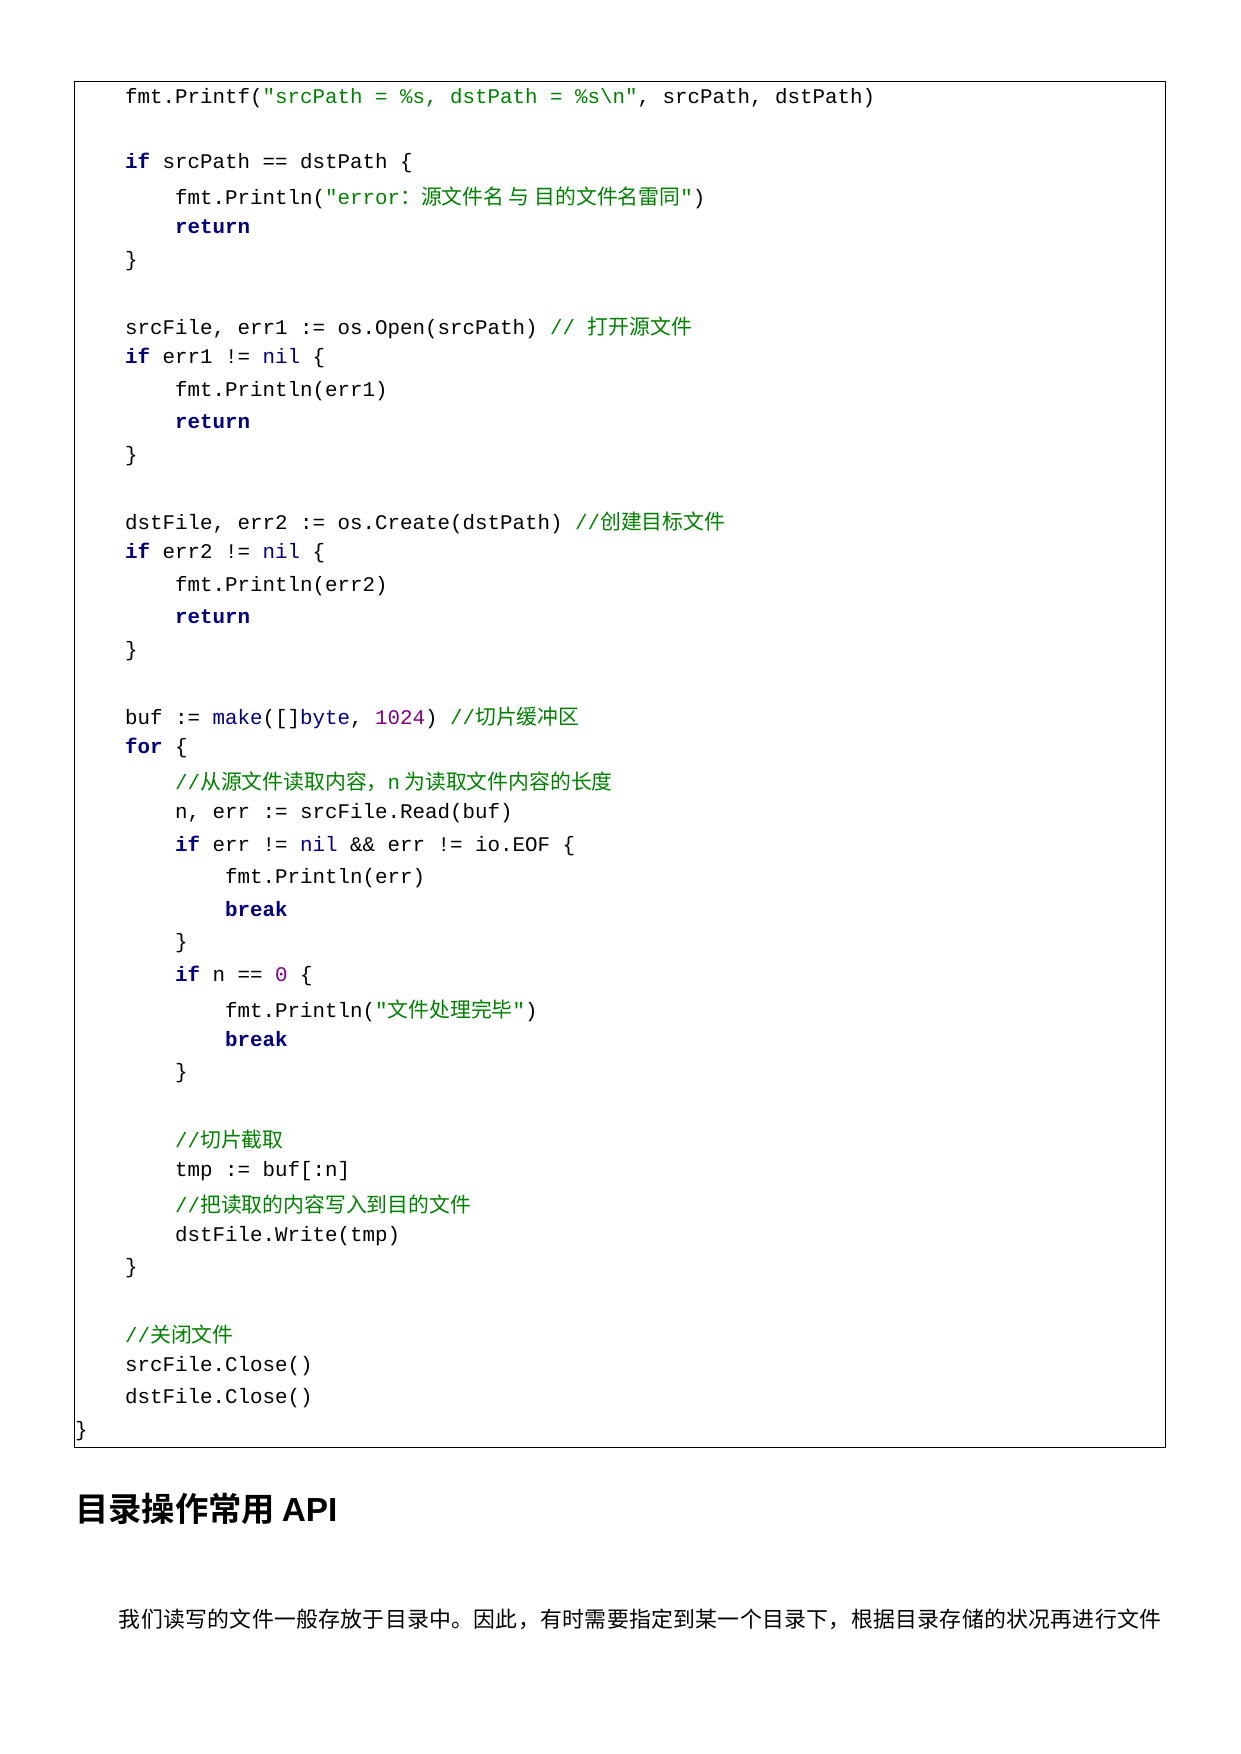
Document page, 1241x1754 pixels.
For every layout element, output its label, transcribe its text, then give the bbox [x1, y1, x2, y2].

text if err1 != nil { [75, 342, 1165, 374]
text fmt.Println("文件处理完毕") [75, 992, 1165, 1024]
text for { [75, 732, 1165, 764]
text srcFile.Close() [75, 1349, 1165, 1382]
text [75, 1602, 1165, 1634]
text //切片截取 [75, 1122, 1165, 1154]
text } [75, 244, 1165, 277]
text break [75, 894, 1165, 927]
text } [75, 1252, 1165, 1284]
text srcFile, err1 := os.Open(srcPath) // 打开源文件 [75, 309, 1165, 342]
text //从源文件读取内容，n为读取文件内容的长度 [75, 764, 1165, 797]
text } [75, 1413, 1165, 1447]
text return [75, 602, 1165, 634]
text dstFile, err2 := os.Create(dstPath) //创建目标文件 [75, 504, 1165, 537]
text } [75, 634, 1165, 667]
text dstFile.Write(tmp) [75, 1219, 1165, 1252]
text fmt.Printf("srcPath = %s, dstPath = %s\n", srcPath, dstPath) [75, 82, 1165, 114]
text fmt.Println("error：源文件名 与 目的文件名雷同") [75, 179, 1165, 212]
text } [75, 1057, 1165, 1089]
text return [75, 407, 1165, 439]
text } [75, 439, 1165, 472]
text tmp := buf[:n] [75, 1154, 1165, 1187]
text dstFile.Close() [75, 1382, 1165, 1413]
text n, err := srcFile.Read(buf) [75, 797, 1165, 829]
text if n == 0 { [75, 959, 1165, 992]
text if err2 != nil { [75, 537, 1165, 569]
text fmt.Println(err2) [75, 569, 1165, 602]
text fmt.Println(err) [75, 862, 1165, 894]
text if srcPath == dstPath { [75, 147, 1165, 179]
text if err != nil && err != io.EOF { [75, 829, 1165, 862]
text //关闭文件 [75, 1317, 1165, 1349]
text break [75, 1024, 1165, 1057]
subtitle 目录操作常用API [75, 1475, 1165, 1540]
text fmt.Println(err1) [75, 374, 1165, 407]
text return [75, 212, 1165, 244]
text } [75, 927, 1165, 959]
text //把读取的内容写入到目的文件 [75, 1187, 1165, 1219]
text buf := make([]byte, 1024) //切片缓冲区 [75, 699, 1165, 732]
